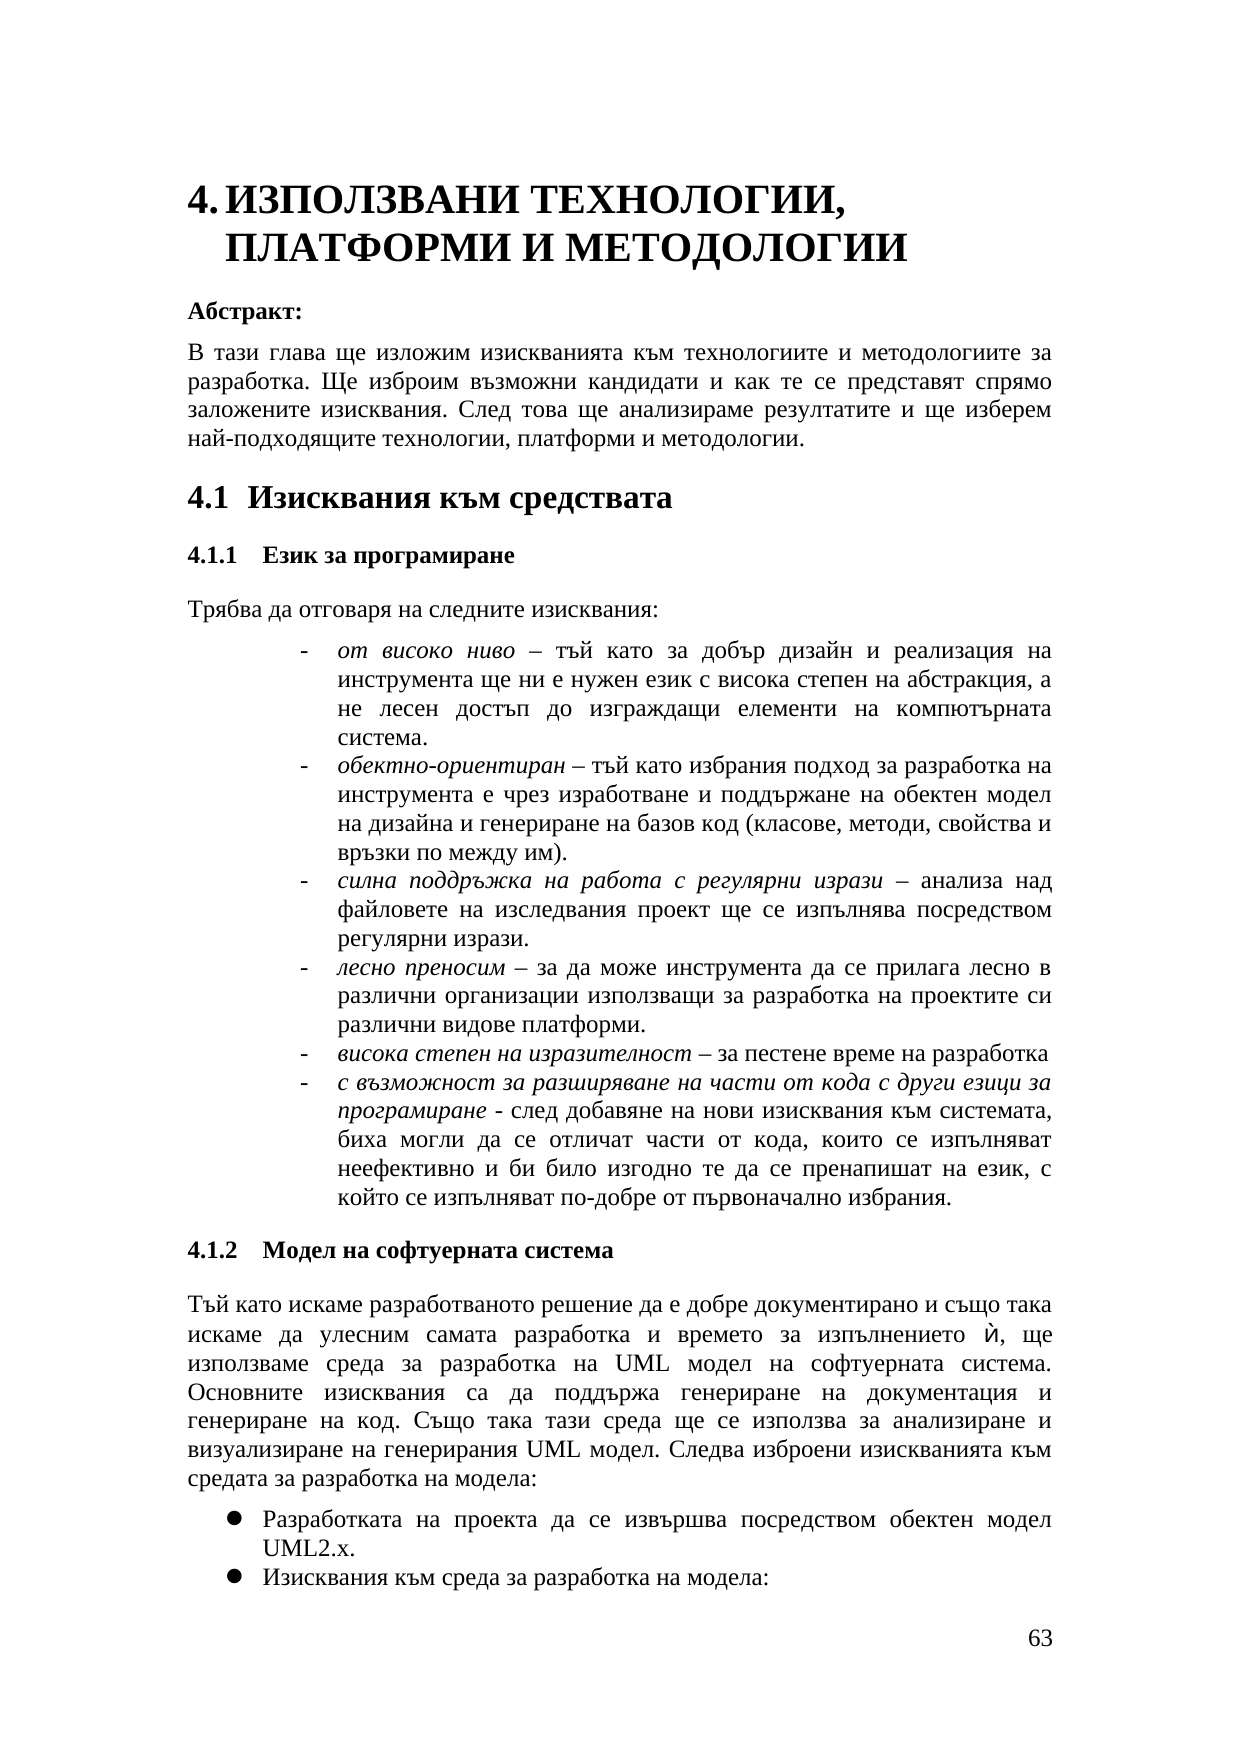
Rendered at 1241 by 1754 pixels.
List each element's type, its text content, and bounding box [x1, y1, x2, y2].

list висока степен на изразителност – за пестене време на разработка [300, 1038, 1053, 1067]
list обектно-ориентиран – тъй като избрания подход за разработка на инструмента е чрез изработване и поддържане на обектен модел на дизайна и генериране на базов код (класове, методи, свойства и връзки по между им). [300, 750, 1053, 865]
subtitle Модел на софтуерната система [187, 1235, 1053, 1264]
subtitle Език за програмиране [187, 540, 1053, 569]
list с възможност за разширяване на части от кода с други езици за програмиране - след добавяне на нови изисквания към системата, биха могли да се отличат части от кода, които се изпълняват неефективно и би било изгодно те да се пренапишат на език, с който се изпълняват по-добре от първоначално избрания. [300, 1067, 1053, 1210]
list Разработката на проекта да се извършва посредством обектен модел UML2.x. [225, 1504, 1053, 1562]
list Изисквания към среда за разработка на модела: [225, 1562, 1053, 1591]
list от високо ниво – тъй като за добър дизайн и реализация на инструмента ще ни е нужен език с висока степен на абстракция, а не лесен достъп до изграждащи елементи на компютърната система. [300, 635, 1053, 750]
text Тъй като искаме разработваното решение да е добре документирано и също така искаме да улесним самата разработка и времето за изпълнението ѝ, ще използваме среда за разработка на UML модел на софтуерната система. Основните изисквания са да поддържа генериране на документация и генериране на код. Също така тази среда ще се използва за анализиране и визуализиране на генерирания UML модел. Следва изброени изискванията към средата за разработка на модела: [187, 1289, 1053, 1492]
list лесно преносим – за да може инструмента да се прилага лесно в различни организации използващи за разработка на проектите си различни видове платформи. [300, 952, 1053, 1038]
subtitle Използвани технологии, платформи и методологии [187, 175, 1053, 271]
list силна поддръжка на работа с регулярни изрази – анализа над файловете на изследвания проект ще се изпълнява посредством регулярни изрази. [300, 865, 1053, 952]
text В тази глава ще изложим изискванията към технологиите и методологиите за разработка. Ще изброим възможни кандидати и как те се представят спрямо заложените изисквания. След това ще анализираме резултатите и ще изберем най-подходящите технологии, платформи и методологии. [187, 337, 1053, 452]
text Абстракт: [187, 296, 1053, 324]
text Трябва да отговаря на следните изисквания: [187, 594, 1053, 623]
subtitle Изисквания към средствата [187, 477, 1053, 515]
